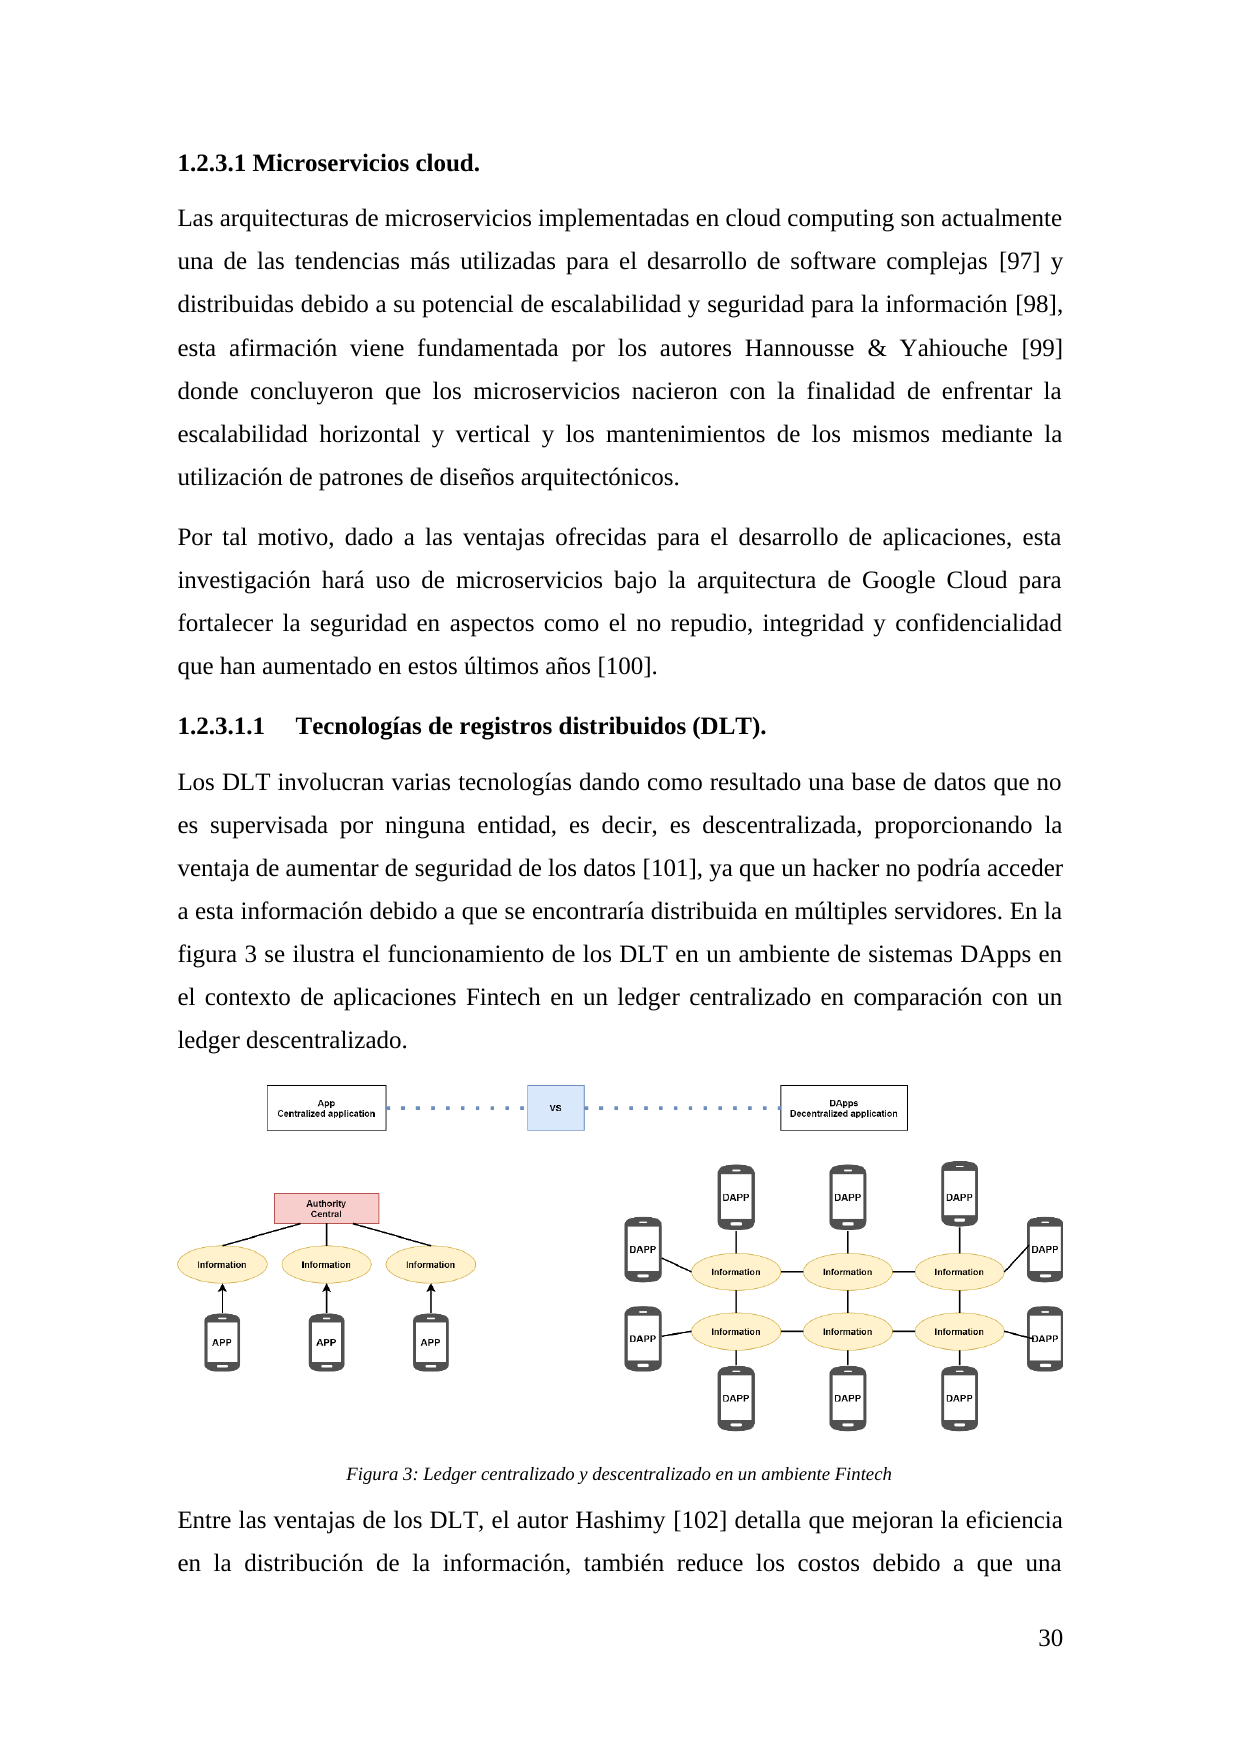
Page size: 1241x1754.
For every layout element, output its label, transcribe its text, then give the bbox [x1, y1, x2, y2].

text Los DLT involucran varias tecnologías dando como resultado una base de datos que no es supervisada por ninguna entidad, es decir, es descentralizada, proporcionando la ventaja de aumentar de seguridad de los datos , ya que un hacker no podría acceder a esta información debido a que se encontraría distribuida en múltiples servidores. En la figura 3 se ilustra el funcionamiento de los DLT en un ambiente de sistemas DApps en el contexto de aplicaciones Fintech en un ledger centralizado en comparación con un ledger descentralizado. [177, 767, 1063, 1054]
list Microservicios cloud. [177, 148, 1063, 176]
text Figura 3: Ledger centralizado y descentralizado en un ambiente Fintech [177, 1463, 1063, 1484]
text Por tal motivo, dado a las ventajas ofrecidas para el desarrollo de aplicaciones, esta investigación hará uso de microservicios bajo la arquitectura de Google Cloud para fortalecer la seguridad en aspectos como el no repudio, integridad y confidencialidad que han aumentado en estos últimos años . [177, 522, 1063, 680]
list Tecnologías de registros distribuidos (DLT). [177, 711, 1063, 740]
text Las arquitecturas de microservicios implementadas en cloud computing son actualmente una de las tendencias más utilizadas para el desarrollo de software complejas y distribuidas debido a su potencial de escalabilidad y seguridad para la información , esta afirmación viene fundamentada por los autores Hannousse & Yahiouche donde concluyeron que los microservicios nacieron con la finalidad de enfrentar la escalabilidad horizontal y vertical y los mantenimientos de los mismos mediante la utilización de patrones de diseños arquitectónicos. [177, 203, 1063, 491]
picture [177, 1085, 1063, 1432]
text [177, 1505, 1063, 1577]
